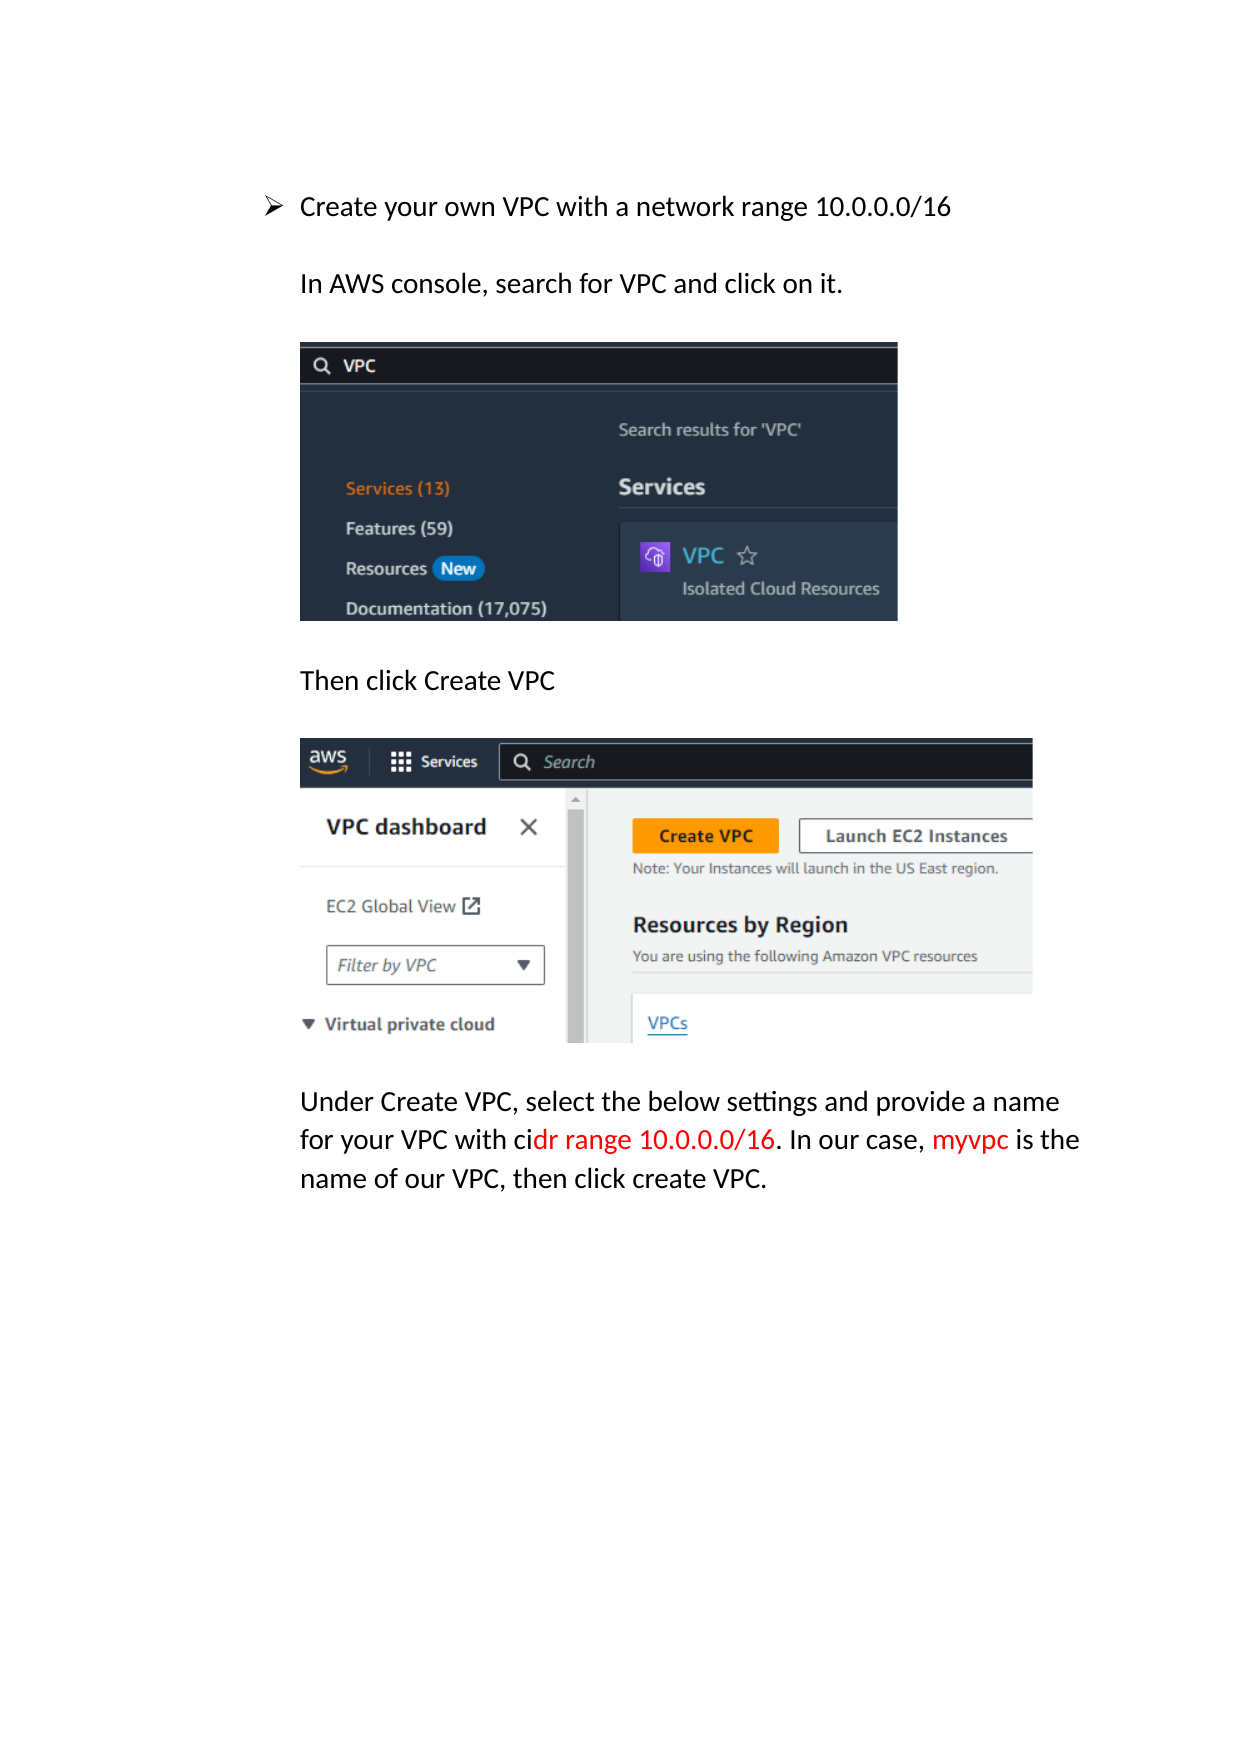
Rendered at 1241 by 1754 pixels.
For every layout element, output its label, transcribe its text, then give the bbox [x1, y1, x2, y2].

list Under Create VPC, select the below settings and provide a name for your VPC with cidr range 10.0.0.0/16. In our case, myvpc is the name of our VPC, then click create VPC. [300, 1083, 1090, 1195]
list Then click Create VPC [300, 662, 1090, 697]
picture [300, 738, 1033, 1043]
list Create your own VPC with a network range 10.0.0.0/16 [262, 188, 1090, 224]
picture [300, 342, 898, 621]
list In AWS console, search for VPC and click on it. [300, 265, 1090, 301]
